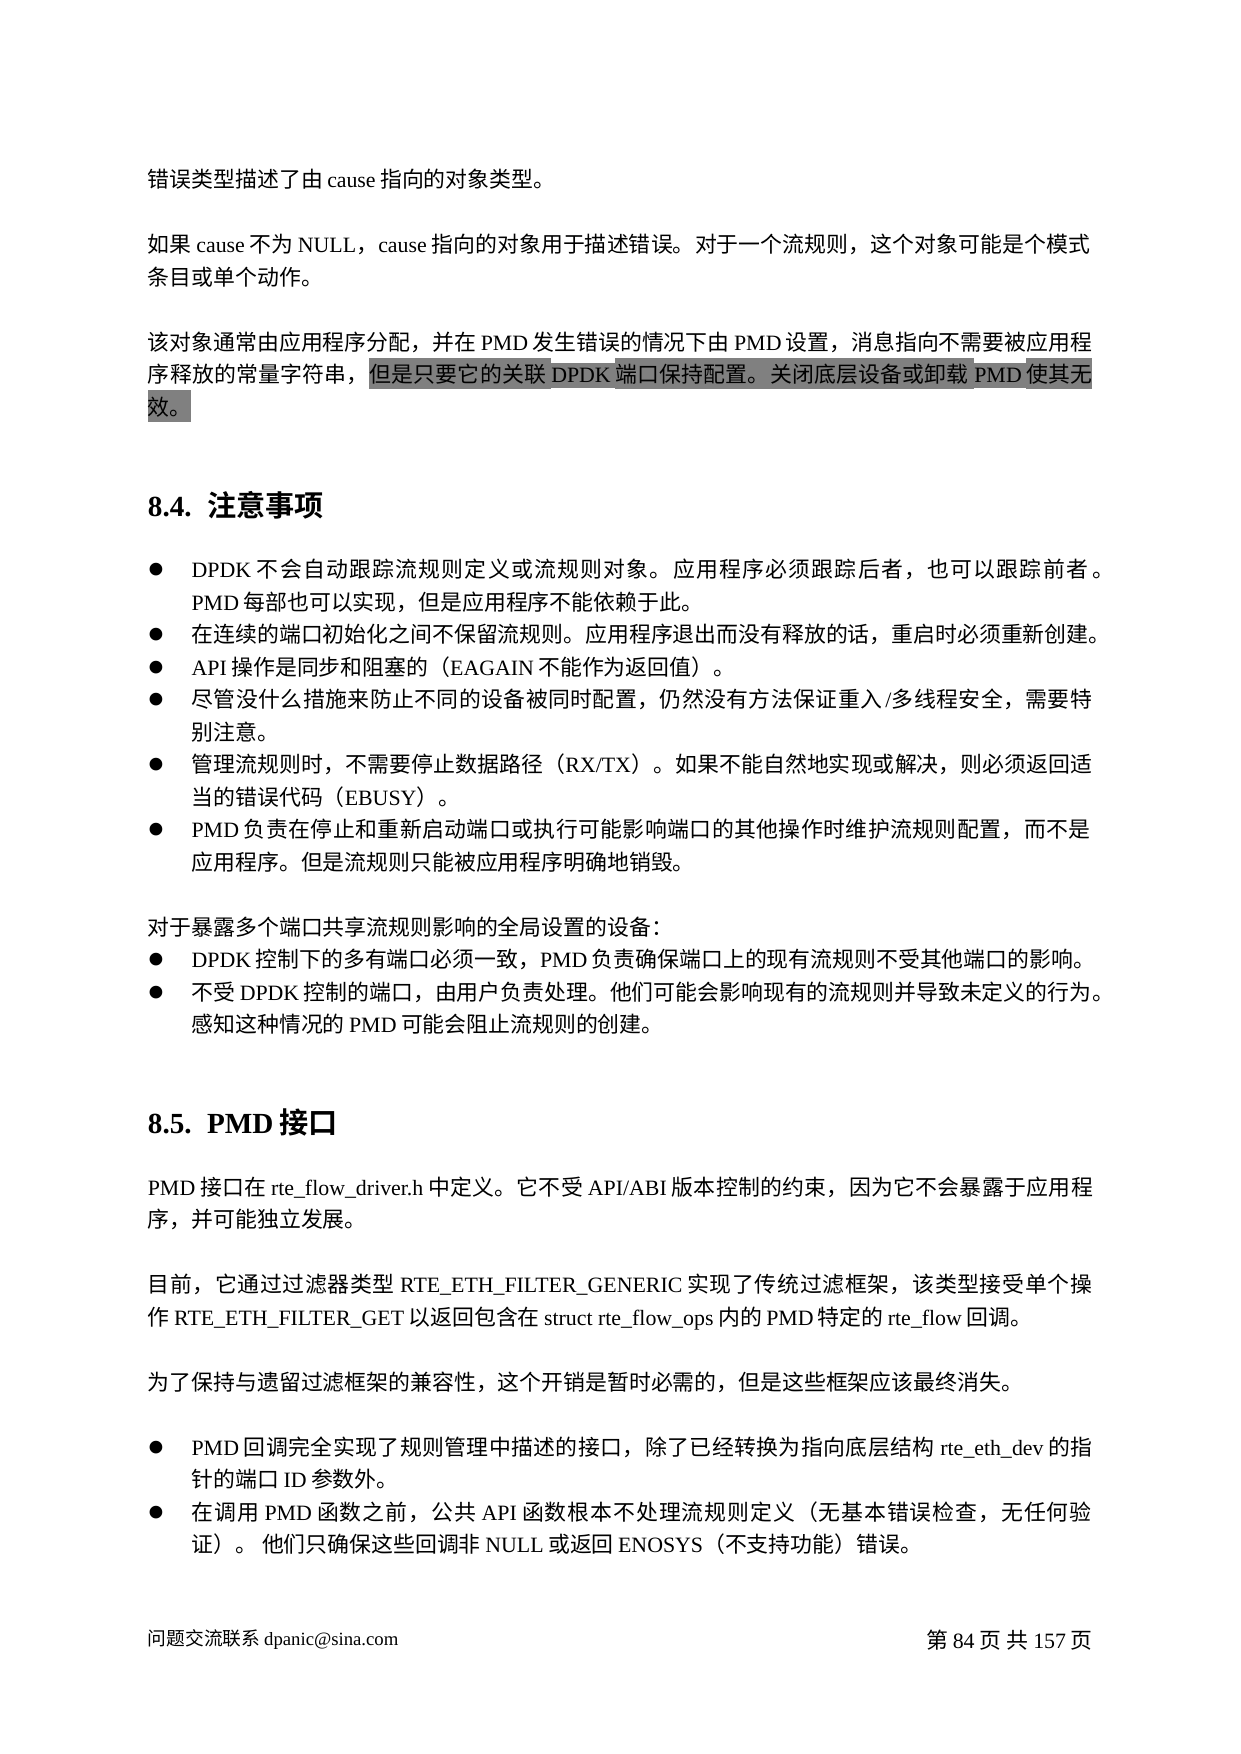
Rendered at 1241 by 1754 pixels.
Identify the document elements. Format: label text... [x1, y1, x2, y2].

list API操作是同步和阻塞的（EAGAIN不能作为返回值）。 [148, 649, 1092, 682]
text 该对象通常由应用程序分配，并在PMD发生错误的情况下由PMD设置，消息指向不需要被应用程序释放的常量字符串，但是只要它的关联DPDK端口保持配置。关闭底层设备或卸载PMD使其无效。 [148, 324, 1092, 422]
list 尽管没什么措施来防止不同的设备被同时配置，仍然没有方法保证重入/多线程安全，需要特别注意。 [148, 682, 1092, 747]
text PMD接口在rte_flow_driver.h中定义。它不受API/ABI版本控制的约束，因为它不会暴露于应用程序，并可能独立发展。 [148, 1169, 1092, 1234]
list 在连续的端口初始化之间不保留流规则。应用程序退出而没有释放的话，重启时必须重新创建。 [148, 617, 1092, 649]
text 如果cause不为NULL，cause指向的对象用于描述错误。对于一个流规则，这个对象可能是个模式条目或单个动作。 [148, 227, 1092, 292]
list DPDK控制下的多有端口必须一致，PMD负责确保端口上的现有流规则不受其他端口的影响。 [148, 942, 1092, 974]
subtitle PMD接口 [148, 1088, 1092, 1153]
text 目前，它通过过滤器类型RTE_ETH_FILTER_GENERIC实现了传统过滤框架，该类型接受单个操作RTE_ETH_FILTER_GET以返回包含在struct rte_flow_ops内的PMD特定的rte_flow回调。 [148, 1267, 1092, 1332]
list 不受DPDK控制的端口，由用户负责处理。他们可能会影响现有的流规则并导致未定义的行为。感知这种情况的PMD可能会阻止流规则的创建。 [148, 974, 1092, 1039]
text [148, 162, 1092, 194]
subtitle 注意事项 [148, 471, 1092, 536]
list 管理流规则时，不需要停止数据路径（RX/TX）。如果不能自然地实现或解决，则必须返回适当的错误代码（EBUSY）。 [148, 747, 1092, 812]
list 在调用PMD函数之前，公共API函数根本不处理流规则定义（无基本错误检查，无任何验证）。 他们只确保这些回调非NULL或返回ENOSYS（不支持功能）错误。 [148, 1494, 1092, 1559]
text 对于暴露多个端口共享流规则影响的全局设置的设备： [148, 909, 1092, 942]
text 为了保持与遗留过滤框架的兼容性，这个开销是暂时必需的，但是这些框架应该最终消失。 [148, 1364, 1092, 1397]
list PMD负责在停止和重新启动端口或执行可能影响端口的其他操作时维护流规则配置，而不是应用程序。但是流规则只能被应用程序明确地销毁。 [148, 812, 1092, 877]
list PMD回调完全实现了规则管理中描述的接口，除了已经转换为指向底层结构rte_eth_dev的指针的端口ID参数外。 [148, 1429, 1092, 1494]
list DPDK不会自动跟踪流规则定义或流规则对象。应用程序必须跟踪后者，也可以跟踪前者。PMD每部也可以实现，但是应用程序不能依赖于此。 [148, 552, 1092, 617]
